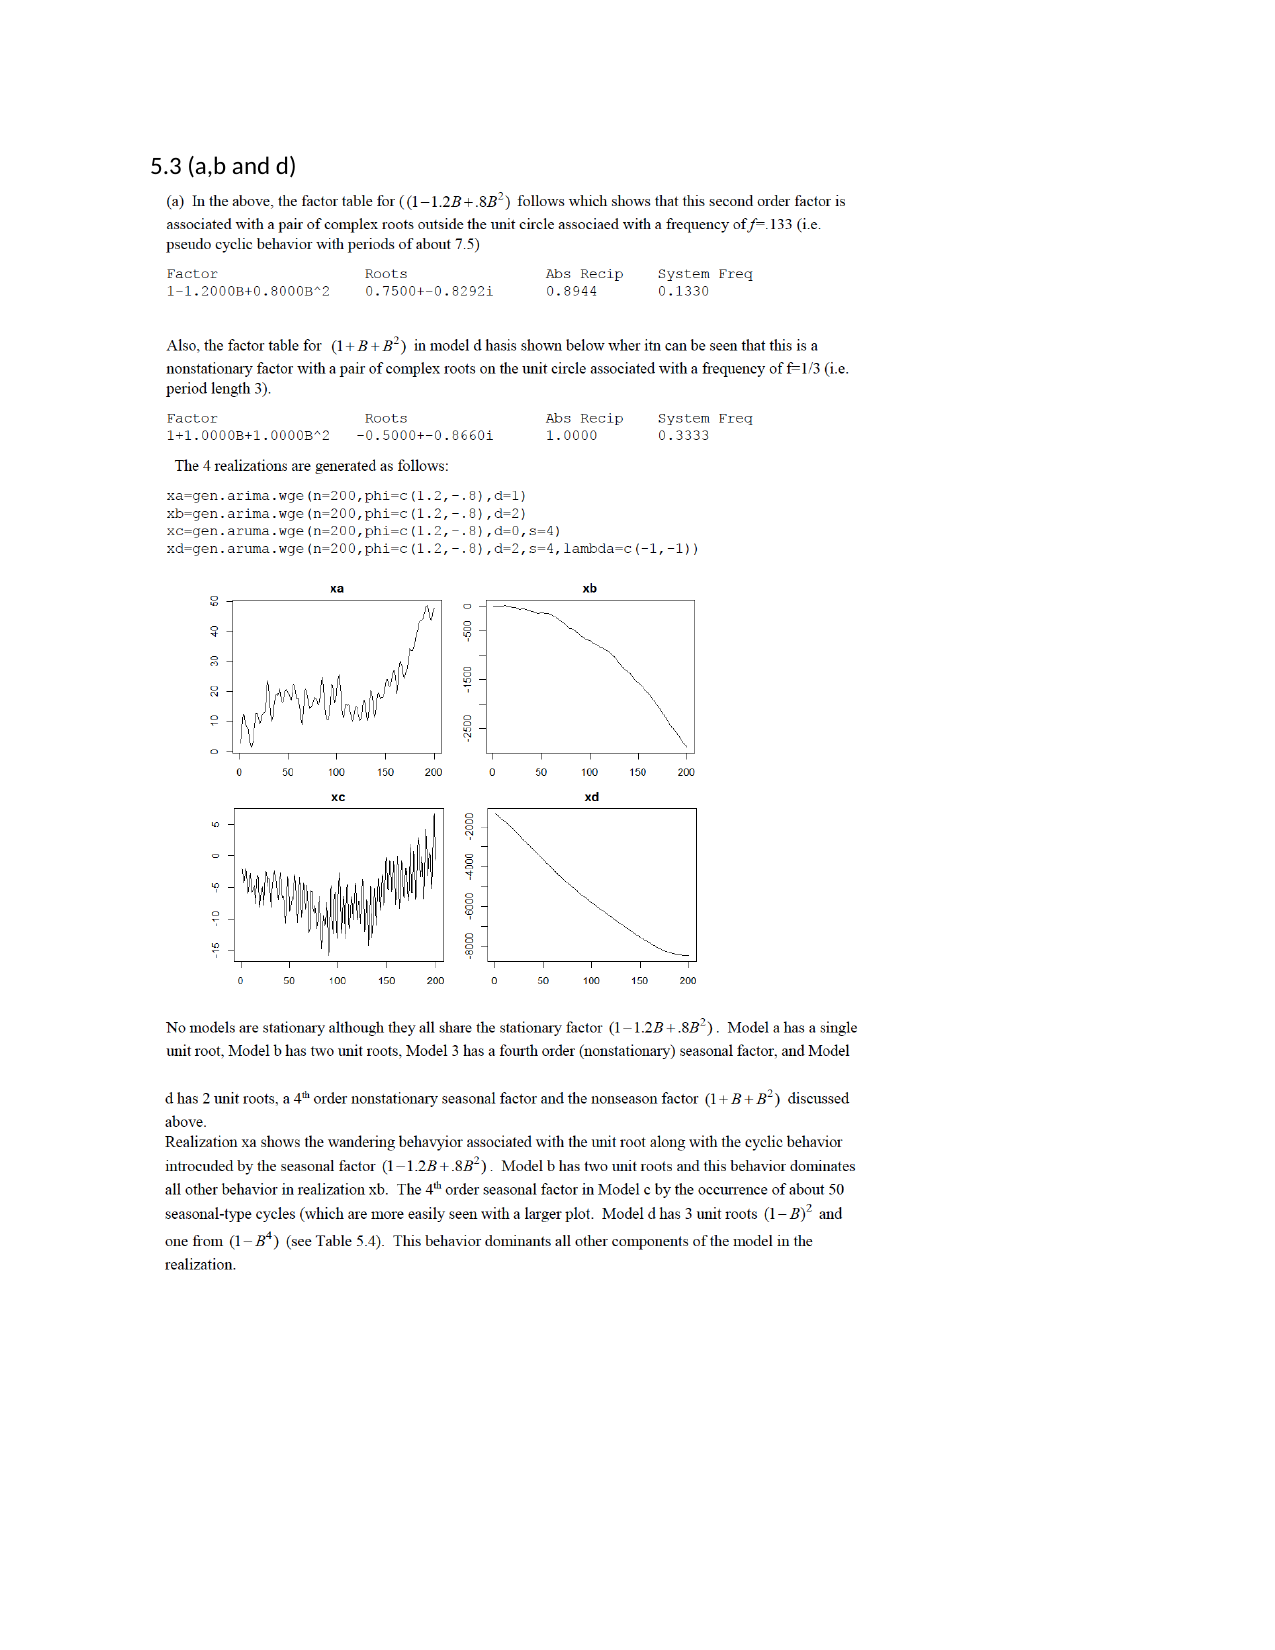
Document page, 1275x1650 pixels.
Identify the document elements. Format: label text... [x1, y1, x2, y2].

text 5.3 (a,b and d) [150, 150, 1125, 181]
picture [150, 180, 870, 1280]
